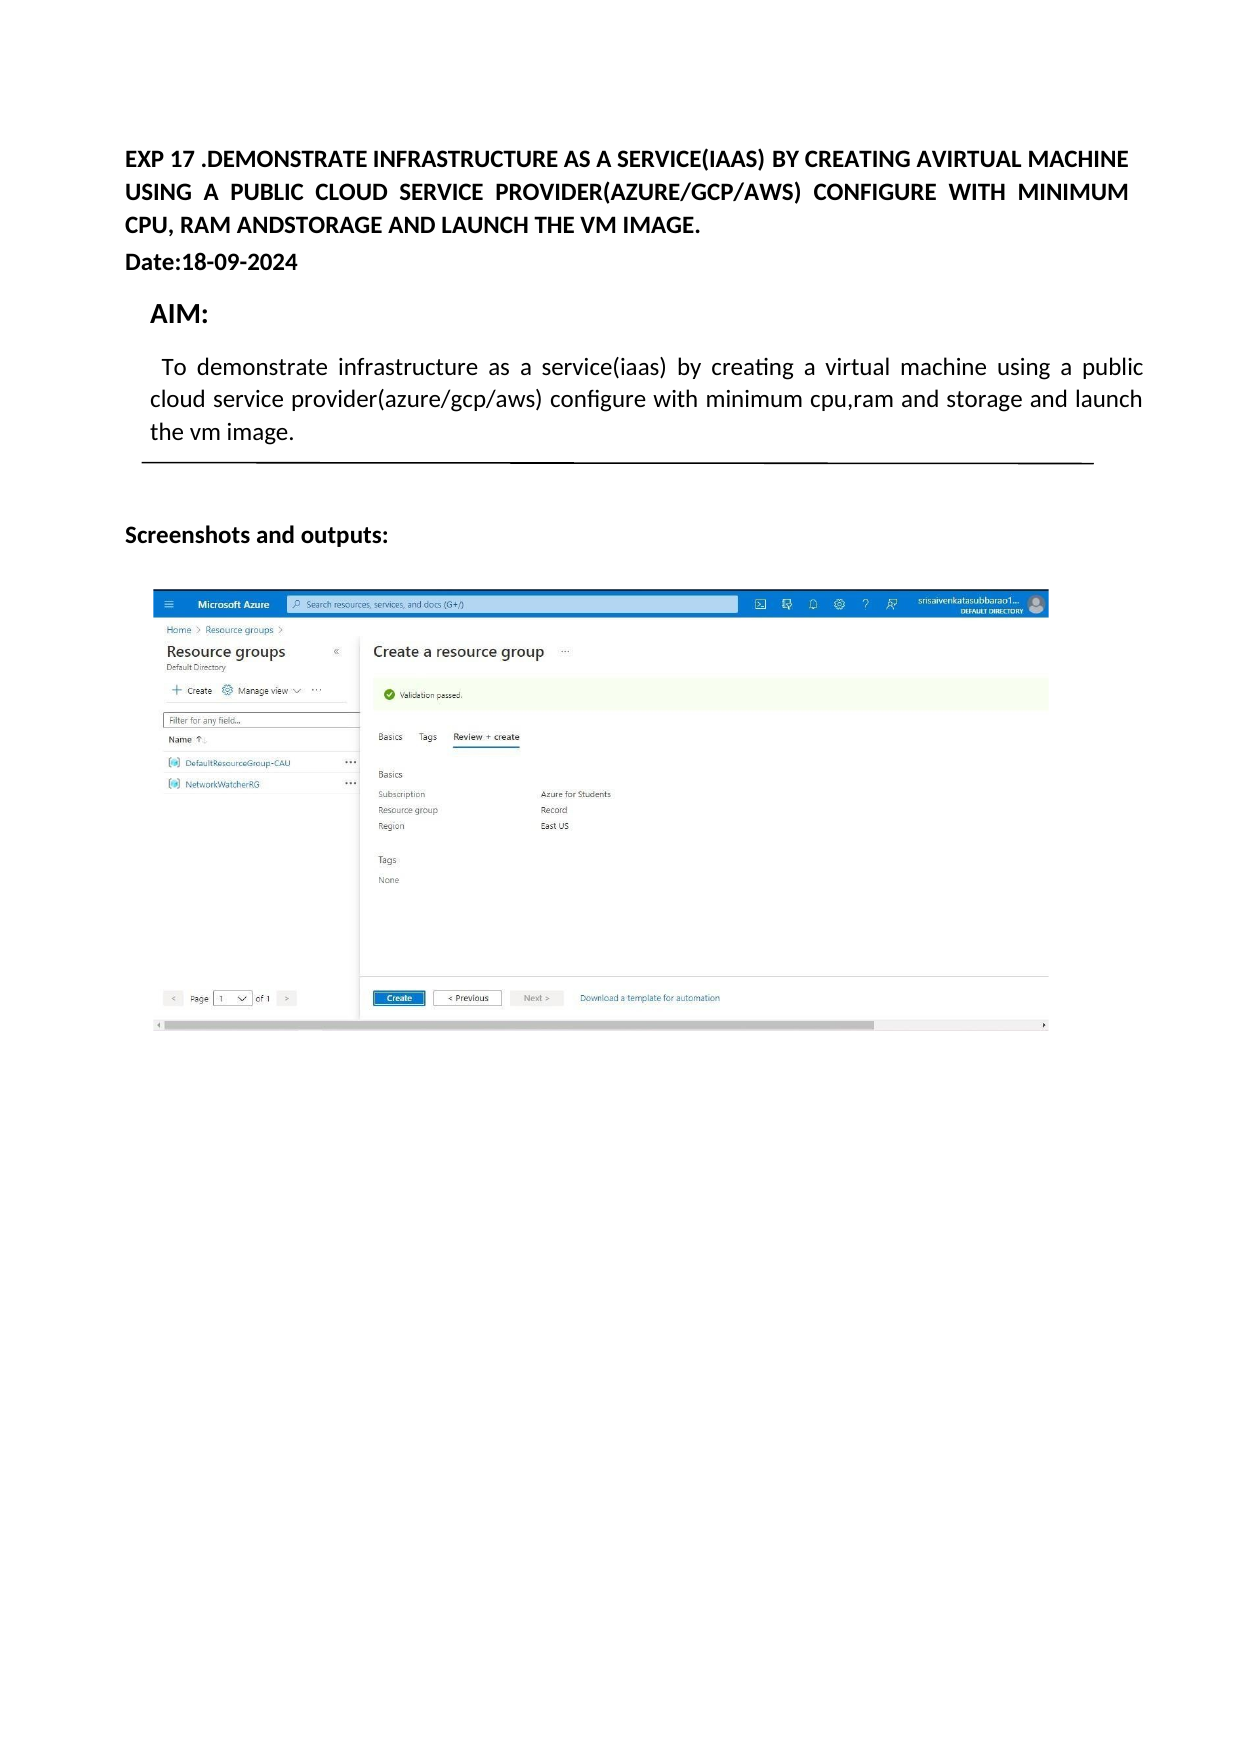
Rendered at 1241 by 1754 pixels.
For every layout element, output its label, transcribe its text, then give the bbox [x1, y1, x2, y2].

text To demonstrate infrastructure as a service(iaas) by creating a virtual machine using a public cloud service provider(azure/gcp/aws) configure with minimum cpu,ram and storage and launch the vm image. [150, 351, 1144, 447]
text EXP 17 .DEMONSTRATE INFRASTRUCTURE AS A SERVICE(IAAS) BY CREATING AVIRTUAL MACHINE USING A PUBLIC CLOUD SERVICE PROVIDER(AZURE/GCP/AWS) CONFIGURE WITH MINIMUM CPU, RAM ANDSTORAGE AND LAUNCH THE VM IMAGE. [125, 143, 1129, 240]
text Date:18-09-2024 [125, 246, 1198, 276]
picture [153, 589, 1049, 1031]
subtitle AIM: [150, 296, 1198, 331]
text Screenshots and outputs: [125, 519, 1198, 550]
